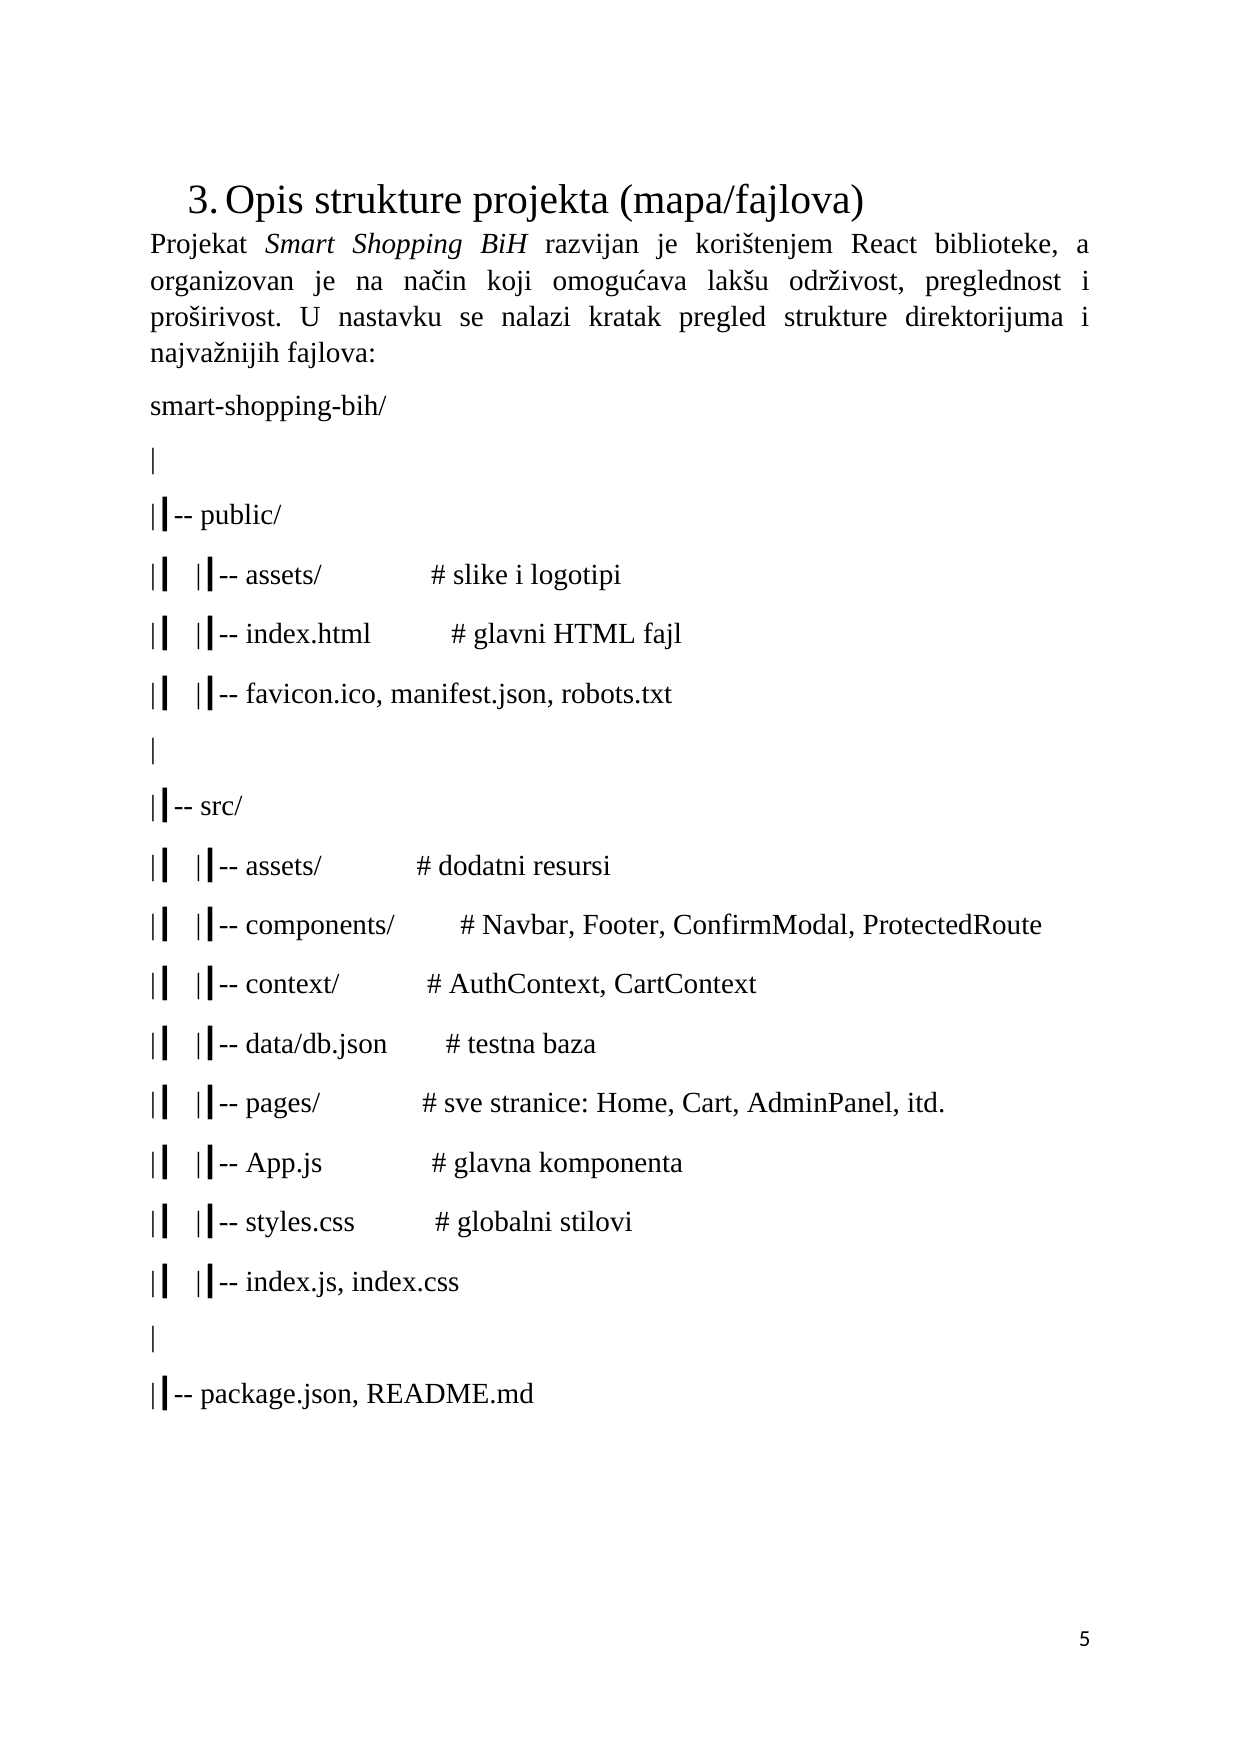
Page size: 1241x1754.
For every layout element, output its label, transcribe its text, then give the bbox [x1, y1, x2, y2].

text |┃ |┃-- assets/ # slike i logotipi [150, 553, 1090, 593]
text |┃ |┃-- context/ # AuthContext, CartContext [150, 963, 1090, 1002]
text | [150, 731, 1090, 765]
subtitle Opis strukture projekta (mapa/fajlova) [187, 175, 1090, 223]
text |┃ |┃-- App.js # glavna komponenta [150, 1141, 1090, 1181]
text |┃ |┃-- index.js, index.css [150, 1260, 1090, 1300]
text smart-shopping-bih/ [150, 388, 1090, 421]
text |┃ |┃-- favicon.ico, manifest.json, robots.txt [150, 672, 1090, 712]
text |┃ |┃-- pages/ # sve stranice: Home, Cart, AdminPanel, itd. [150, 1082, 1090, 1121]
text |┃ |┃-- components/ # Navbar, Footer, ConfirmModal, ProtectedRoute [150, 903, 1090, 943]
text Projekat Smart Shopping BiH razvijan je korištenjem React biblioteke, a organizovan je na način koji omogućava lakšu održivost, preglednost i proširivost. U nastavku se nalazi kratak pregled strukture direktorijuma i najvažnijih fajlova: [150, 227, 1090, 369]
text | [150, 441, 1090, 474]
text | [150, 1319, 1090, 1353]
text |┃ |┃-- data/db.json # testna baza [150, 1022, 1090, 1062]
text |┃-- package.json, README.md [150, 1372, 1090, 1412]
text |┃-- src/ [150, 784, 1090, 824]
text |┃ |┃-- styles.css # globalni stilovi [150, 1201, 1090, 1240]
text |┃-- public/ [150, 493, 1090, 533]
text |┃ |┃-- index.html # glavni HTML fajl [150, 612, 1090, 652]
text |┃ |┃-- assets/ # dodatni resursi [150, 844, 1090, 883]
